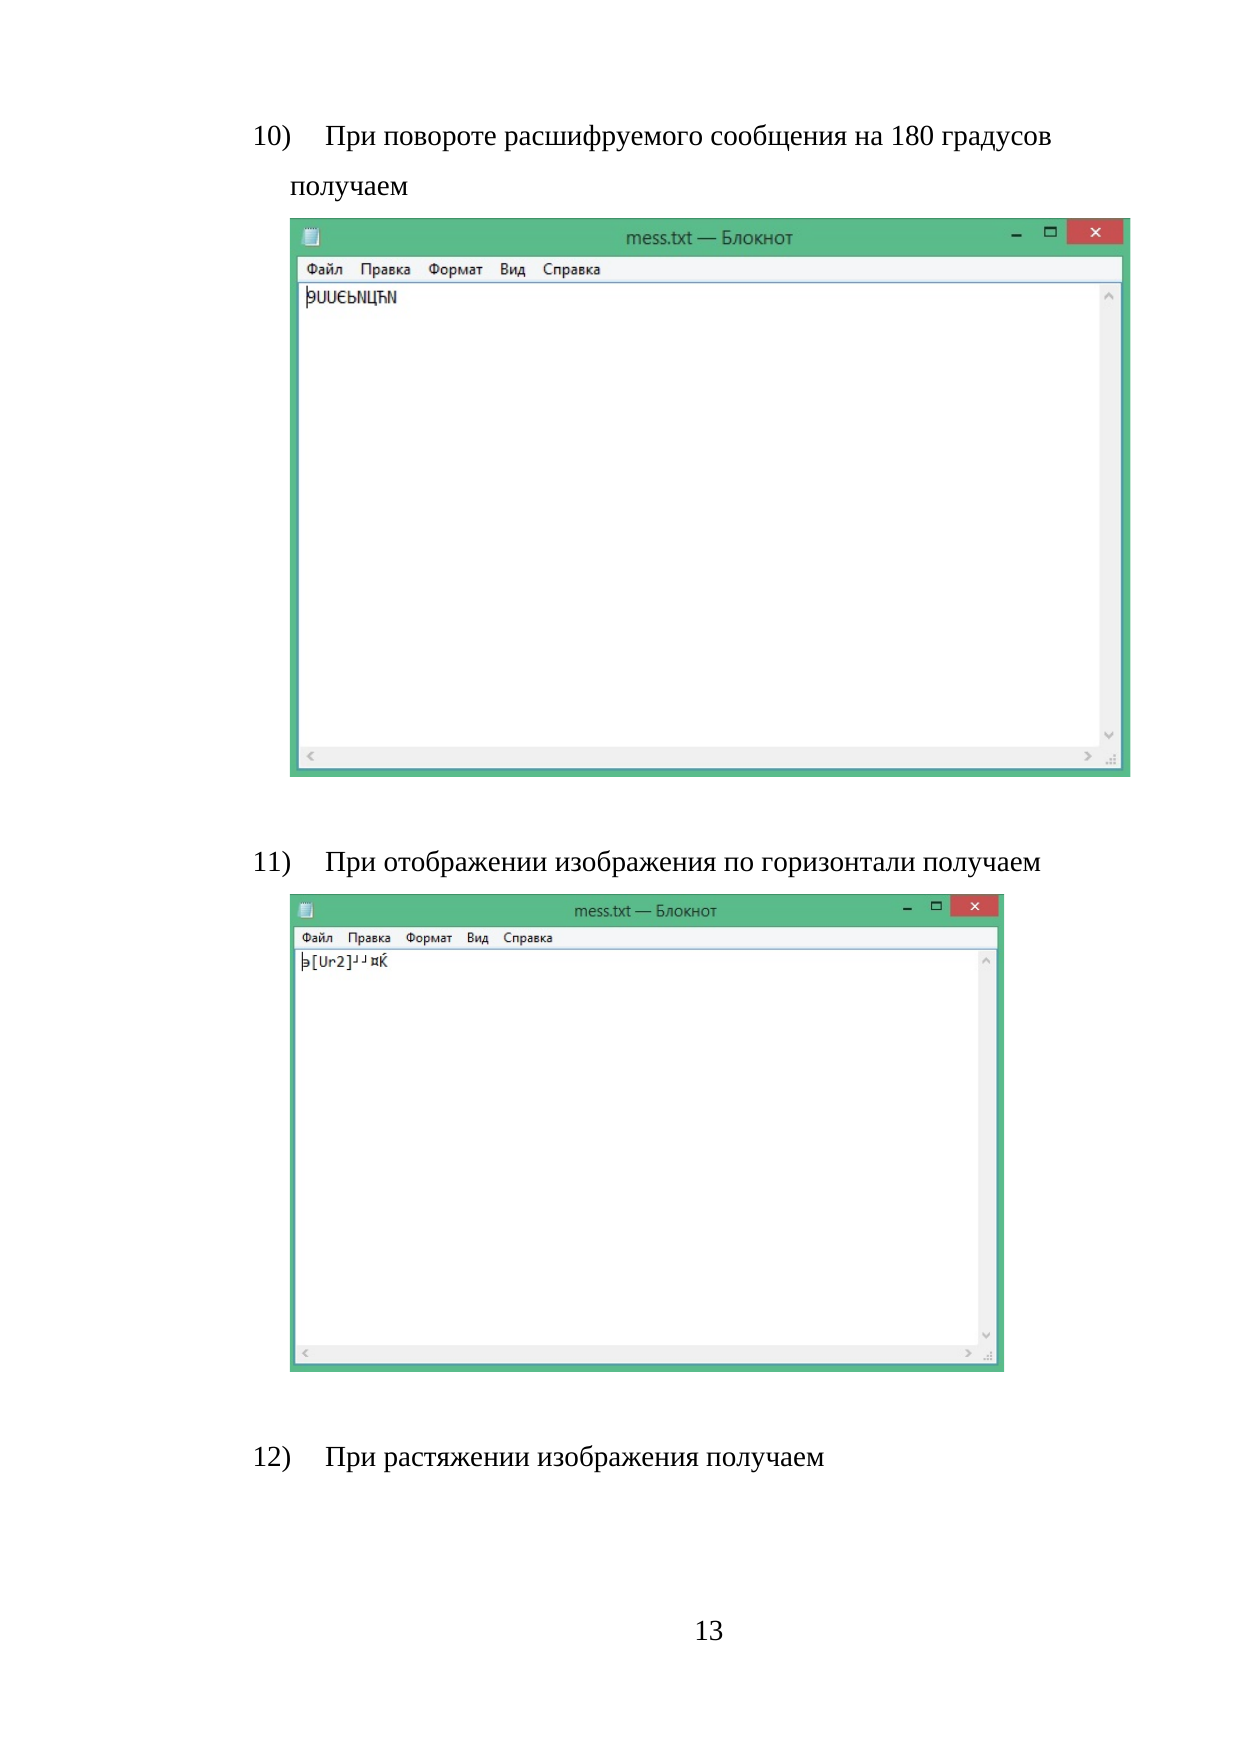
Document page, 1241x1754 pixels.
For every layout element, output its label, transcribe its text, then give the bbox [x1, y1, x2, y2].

picture [289, 894, 1005, 1372]
list При отображении изображения по горизонтали получаем [252, 844, 1152, 878]
list При повороте расшифруемого сообщения на 180 градусов получаем [252, 118, 1152, 202]
picture [289, 218, 1131, 777]
list При растяжении изображения получаем [252, 1439, 1152, 1472]
